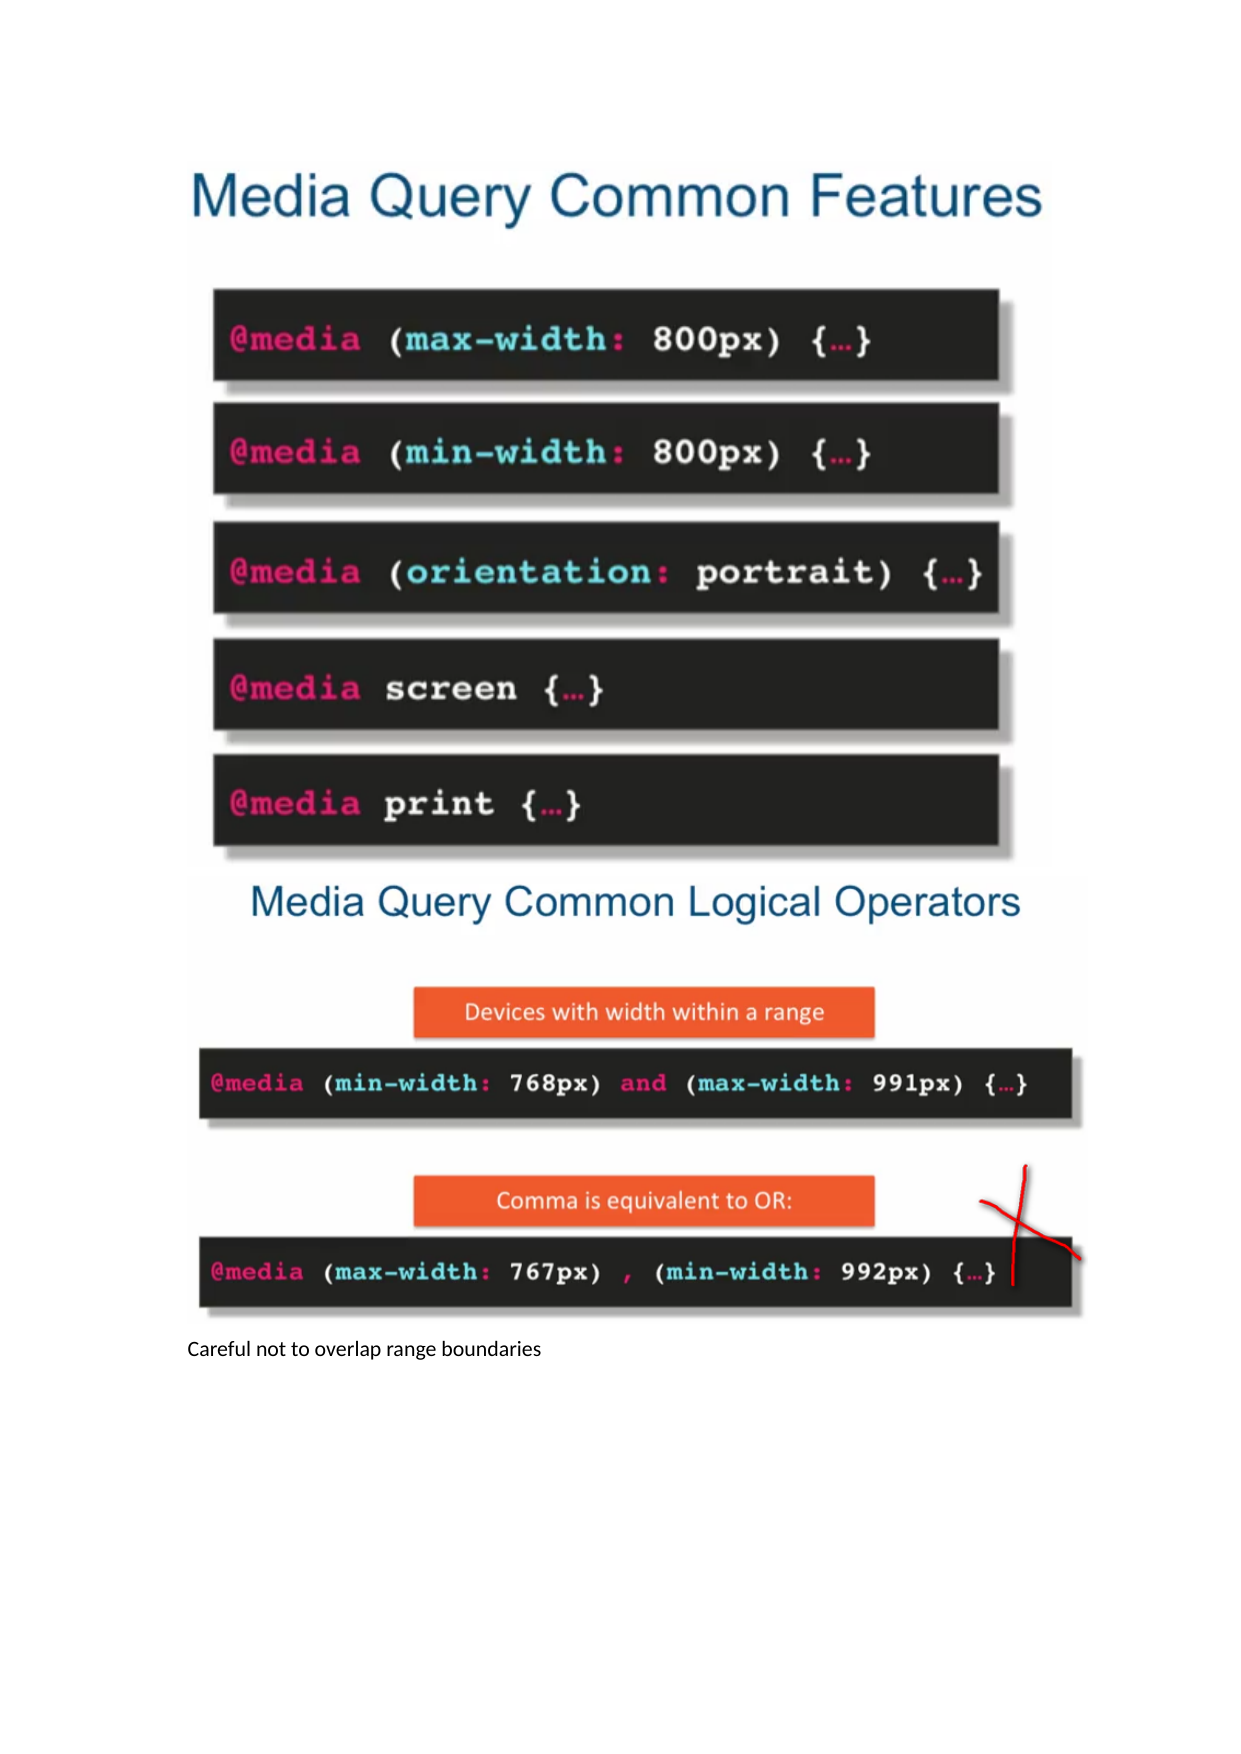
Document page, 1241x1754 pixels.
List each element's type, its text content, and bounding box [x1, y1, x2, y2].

picture [187, 876, 1088, 1324]
text Careful not to overlap range boundaries [187, 1332, 1053, 1364]
picture [187, 161, 1052, 867]
